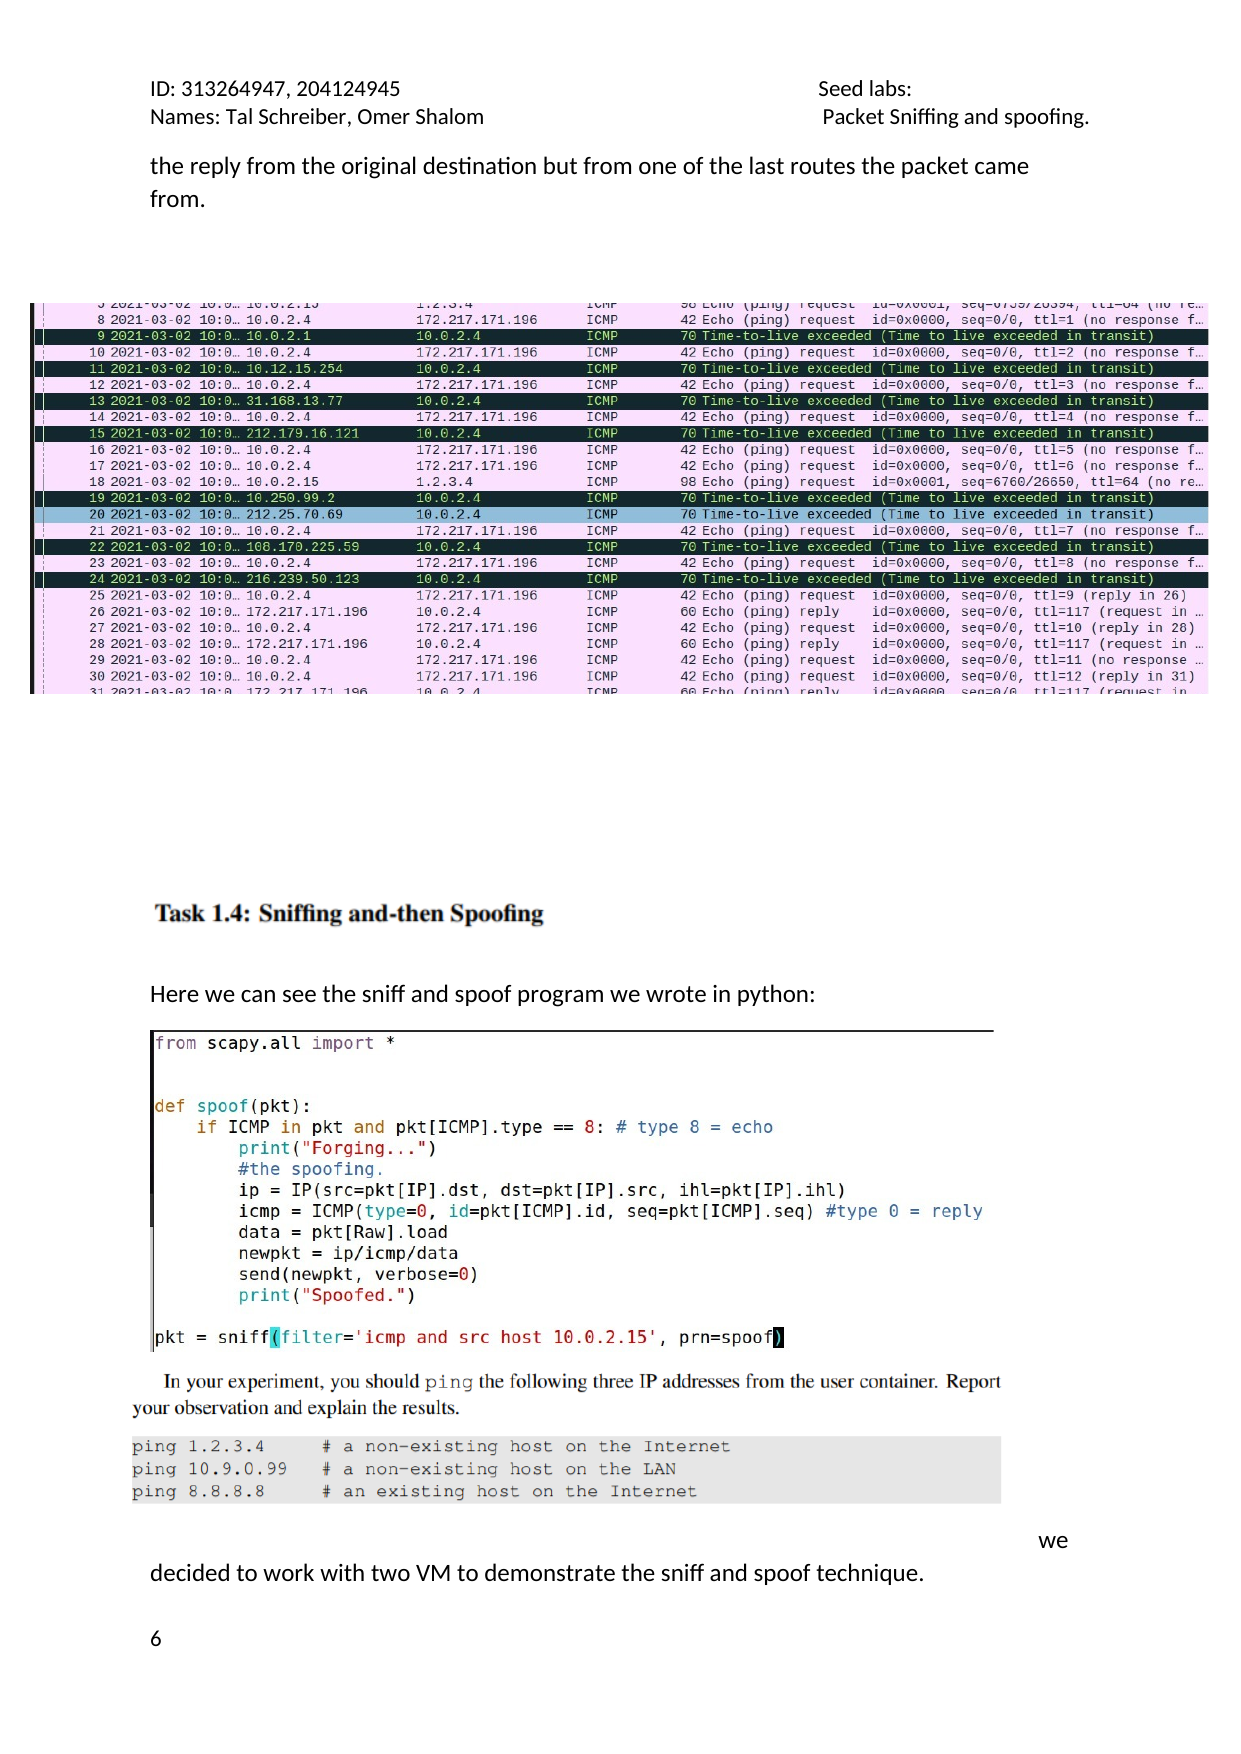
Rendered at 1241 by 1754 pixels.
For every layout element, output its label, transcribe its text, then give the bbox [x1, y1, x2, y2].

picture [150, 1030, 993, 1352]
text Here we can see the sniff and spoof program we wrote in python: [150, 979, 1090, 1009]
text we decided to work with two VM to demonstrate the sniff and spoof technique. [150, 1524, 1090, 1587]
picture [122, 1370, 1019, 1517]
picture [30, 303, 1208, 694]
picture [150, 879, 555, 939]
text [150, 150, 1090, 213]
